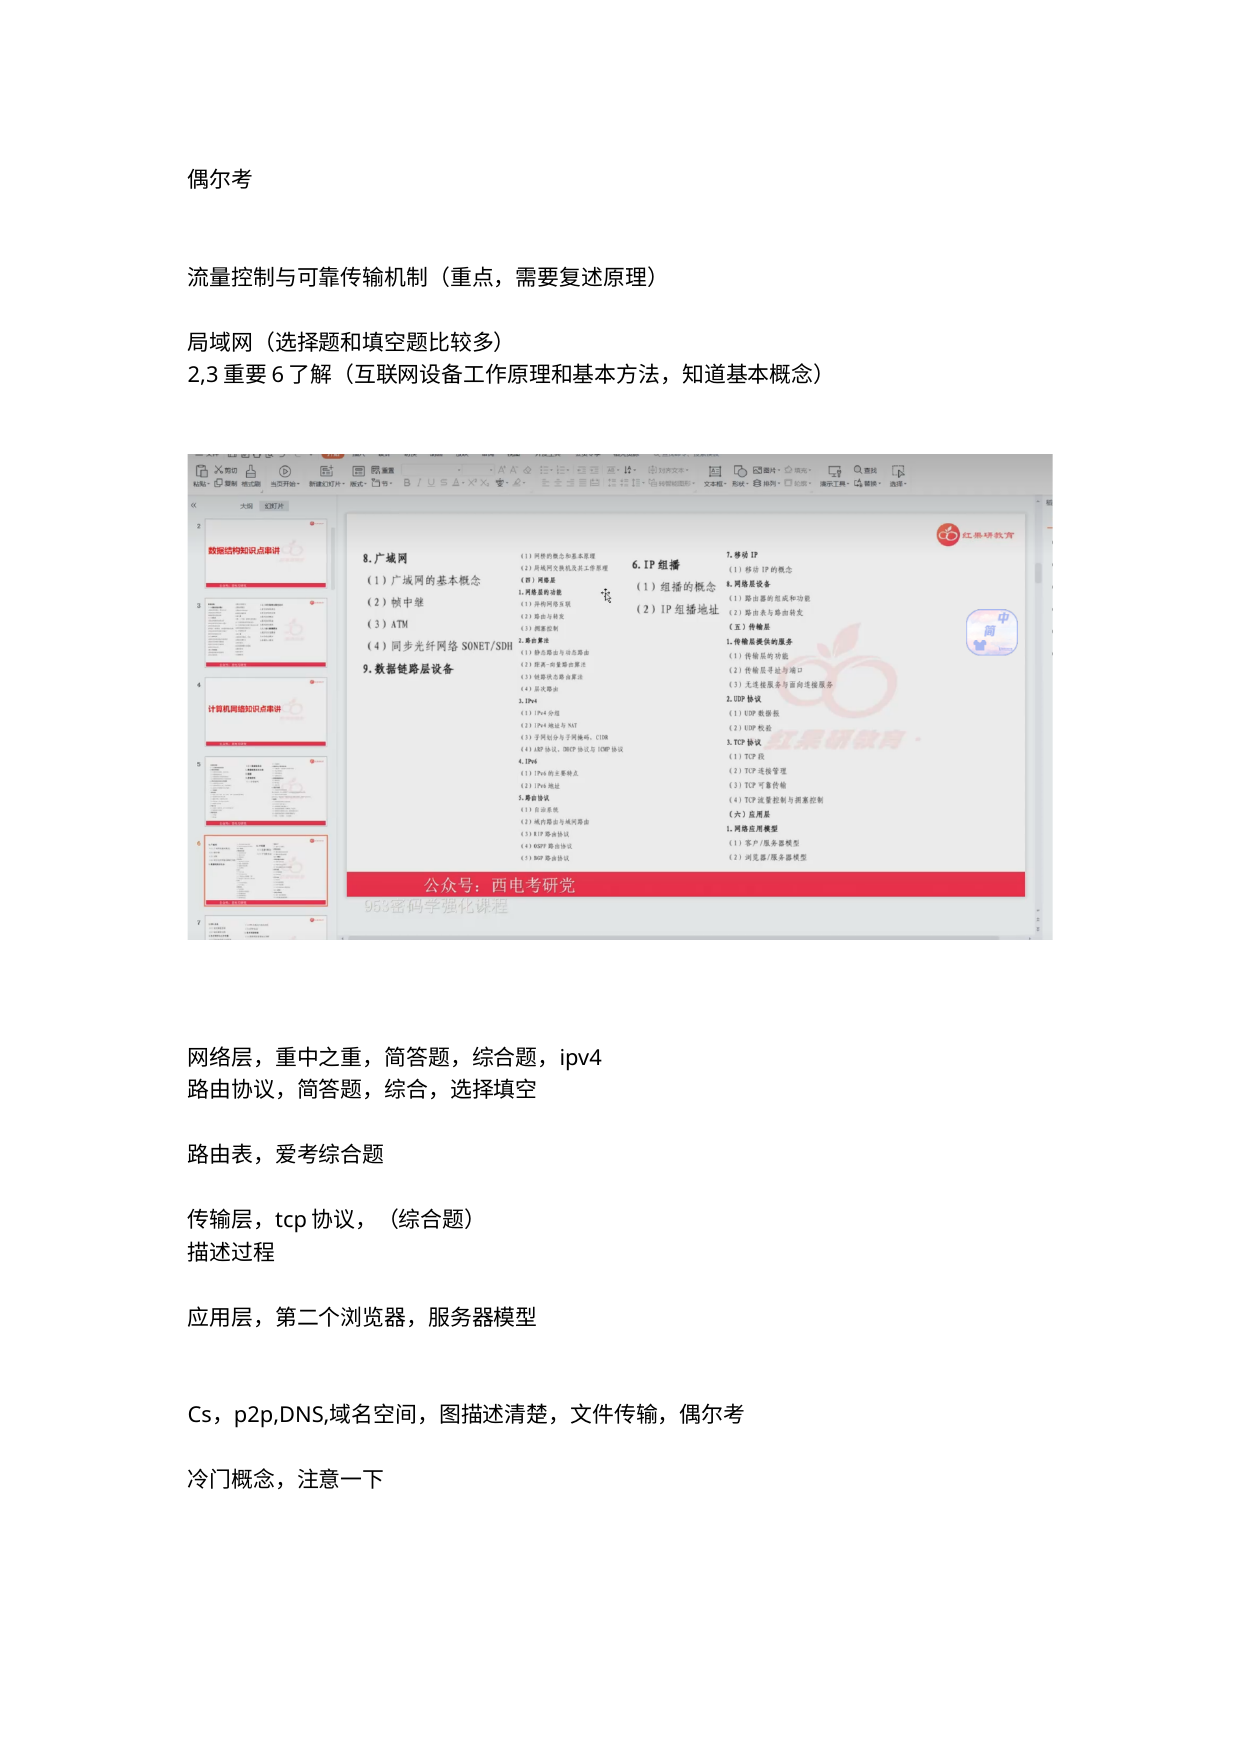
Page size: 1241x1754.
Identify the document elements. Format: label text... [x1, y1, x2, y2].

text 2,3重要 6了解（互联网设备工作原理和基本方法，知道基本概念） [187, 357, 1053, 389]
text 网络层，重中之重，简答题，综合题，ipv4 [187, 1039, 1053, 1072]
text 冷门概念，注意一下 [187, 1462, 1053, 1494]
text 路由表，爱考综合题 [187, 1137, 1053, 1169]
text Cs，p2p,DNS,域名空间，图描述清楚，文件传输，偶尔考 [187, 1397, 1053, 1429]
text 路由协议，简答题，综合，选择填空 [187, 1072, 1053, 1104]
text 描述过程 [187, 1234, 1053, 1267]
text 偶尔考 [187, 162, 1053, 194]
text 应用层，第二个浏览器，服务器模型 [187, 1299, 1053, 1332]
text 局域网（选择题和填空题比较多） [187, 324, 1053, 357]
text 流量控制与可靠传输机制（重点，需要复述原理） [187, 259, 1053, 292]
text 传输层，tcp协议，（综合题） [187, 1202, 1053, 1234]
picture [187, 454, 1053, 940]
